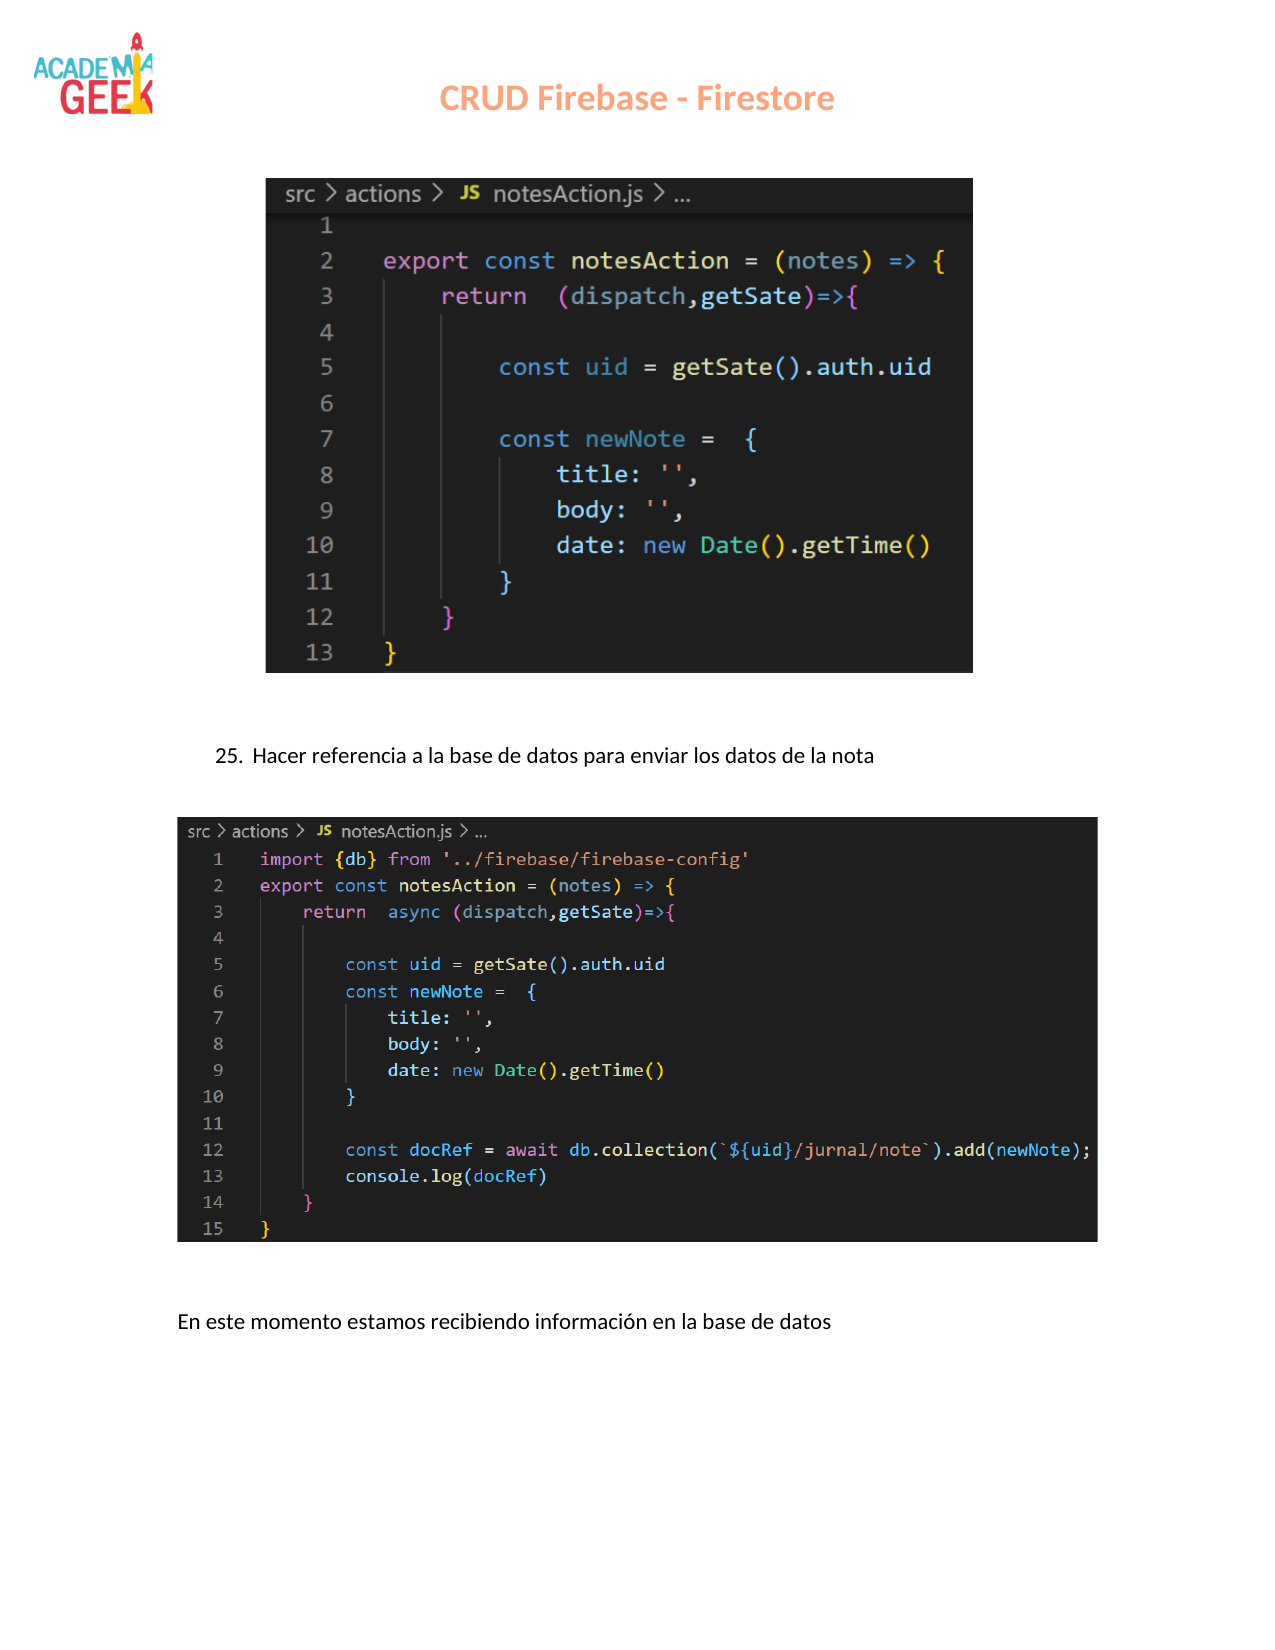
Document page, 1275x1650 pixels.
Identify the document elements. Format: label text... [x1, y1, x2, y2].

text En este momento estamos recibiendo información en la base de datos [177, 1307, 1098, 1335]
picture [33, 32, 153, 114]
picture [177, 817, 1098, 1242]
list Hacer referencia a la base de datos para enviar los datos de la nota [215, 741, 1098, 769]
picture [265, 178, 973, 673]
